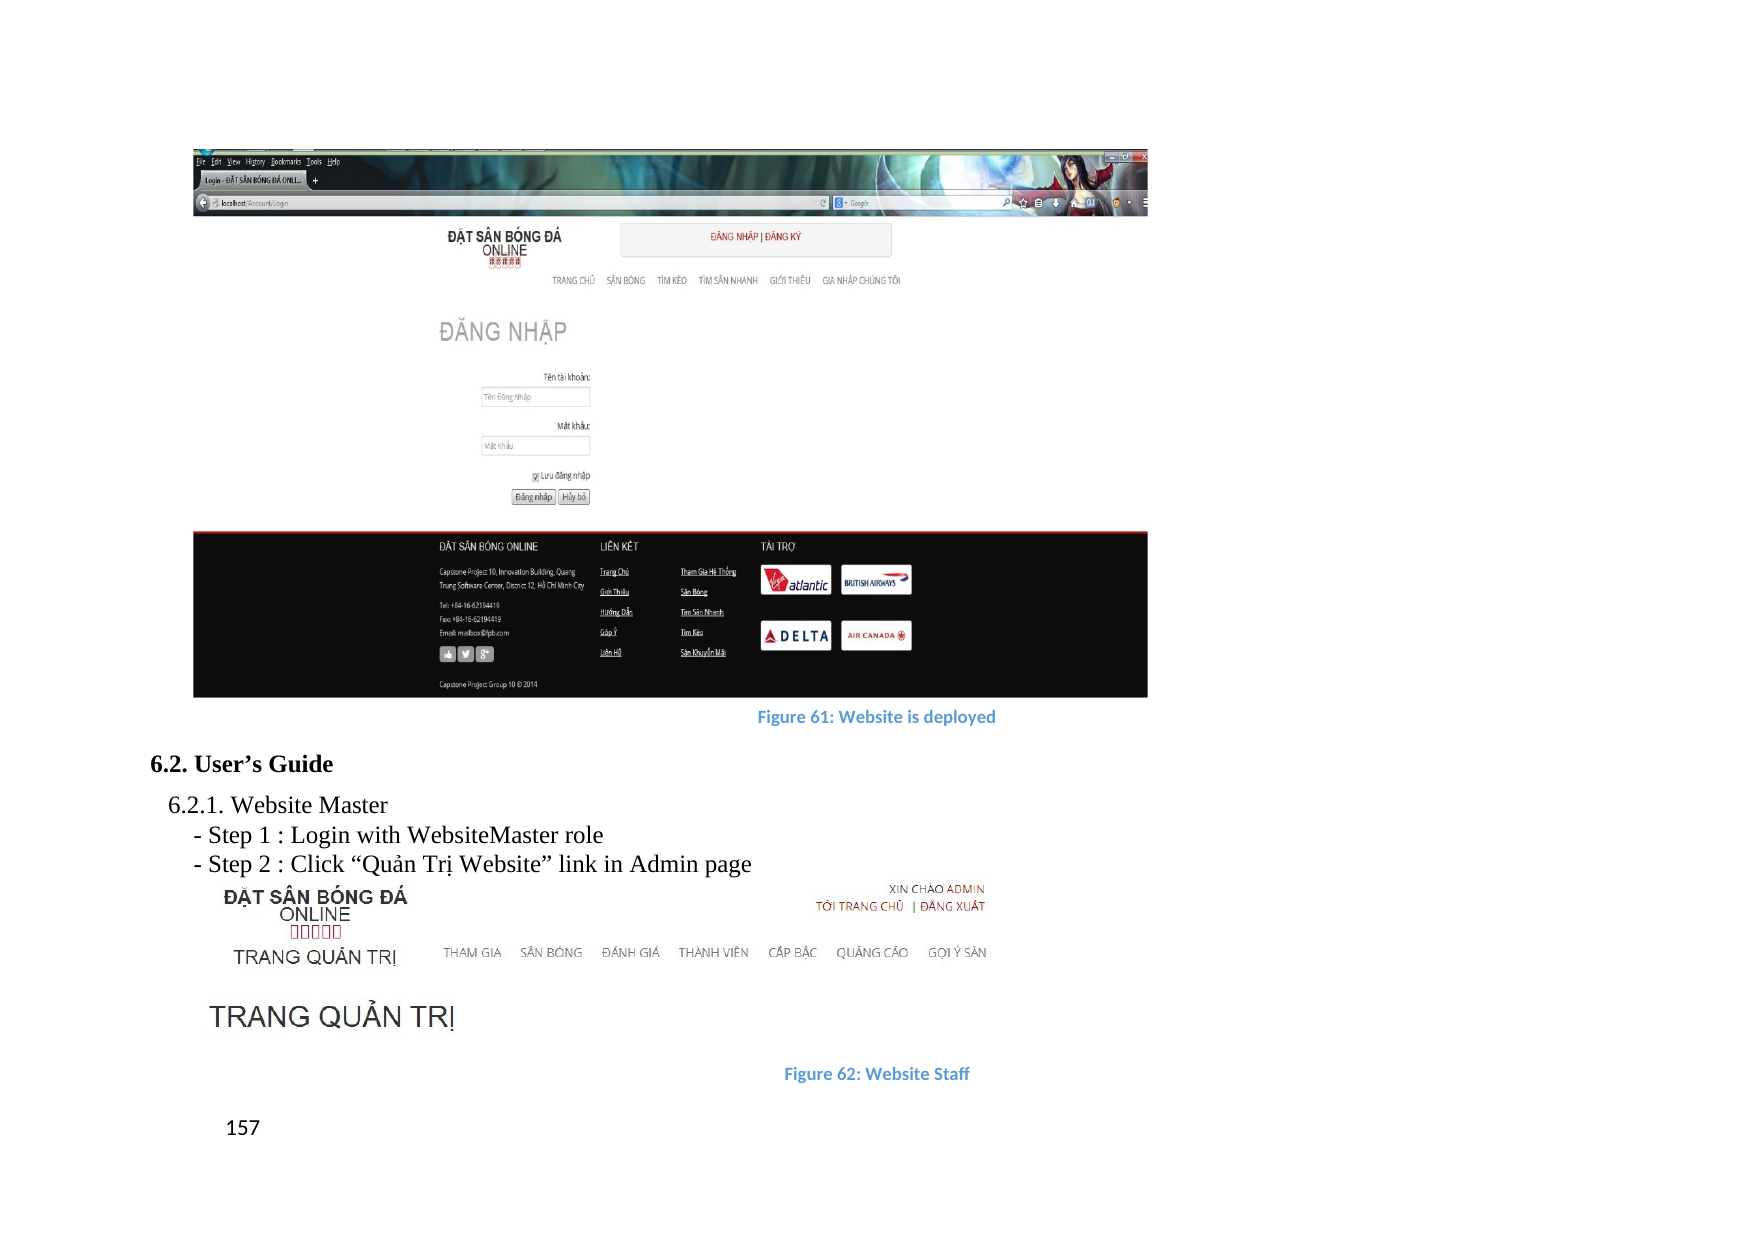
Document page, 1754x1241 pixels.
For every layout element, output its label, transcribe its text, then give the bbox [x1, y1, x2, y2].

subtitle Website Master [168, 790, 1604, 819]
picture [193, 879, 1010, 1061]
text - Step 1 : Login with WebsiteMaster role [193, 820, 1604, 848]
text - Step 2 : Click “Quản Trị Website” link in Admin page [193, 849, 1604, 878]
subtitle User’s Guide [150, 749, 1604, 778]
picture [193, 149, 1148, 705]
